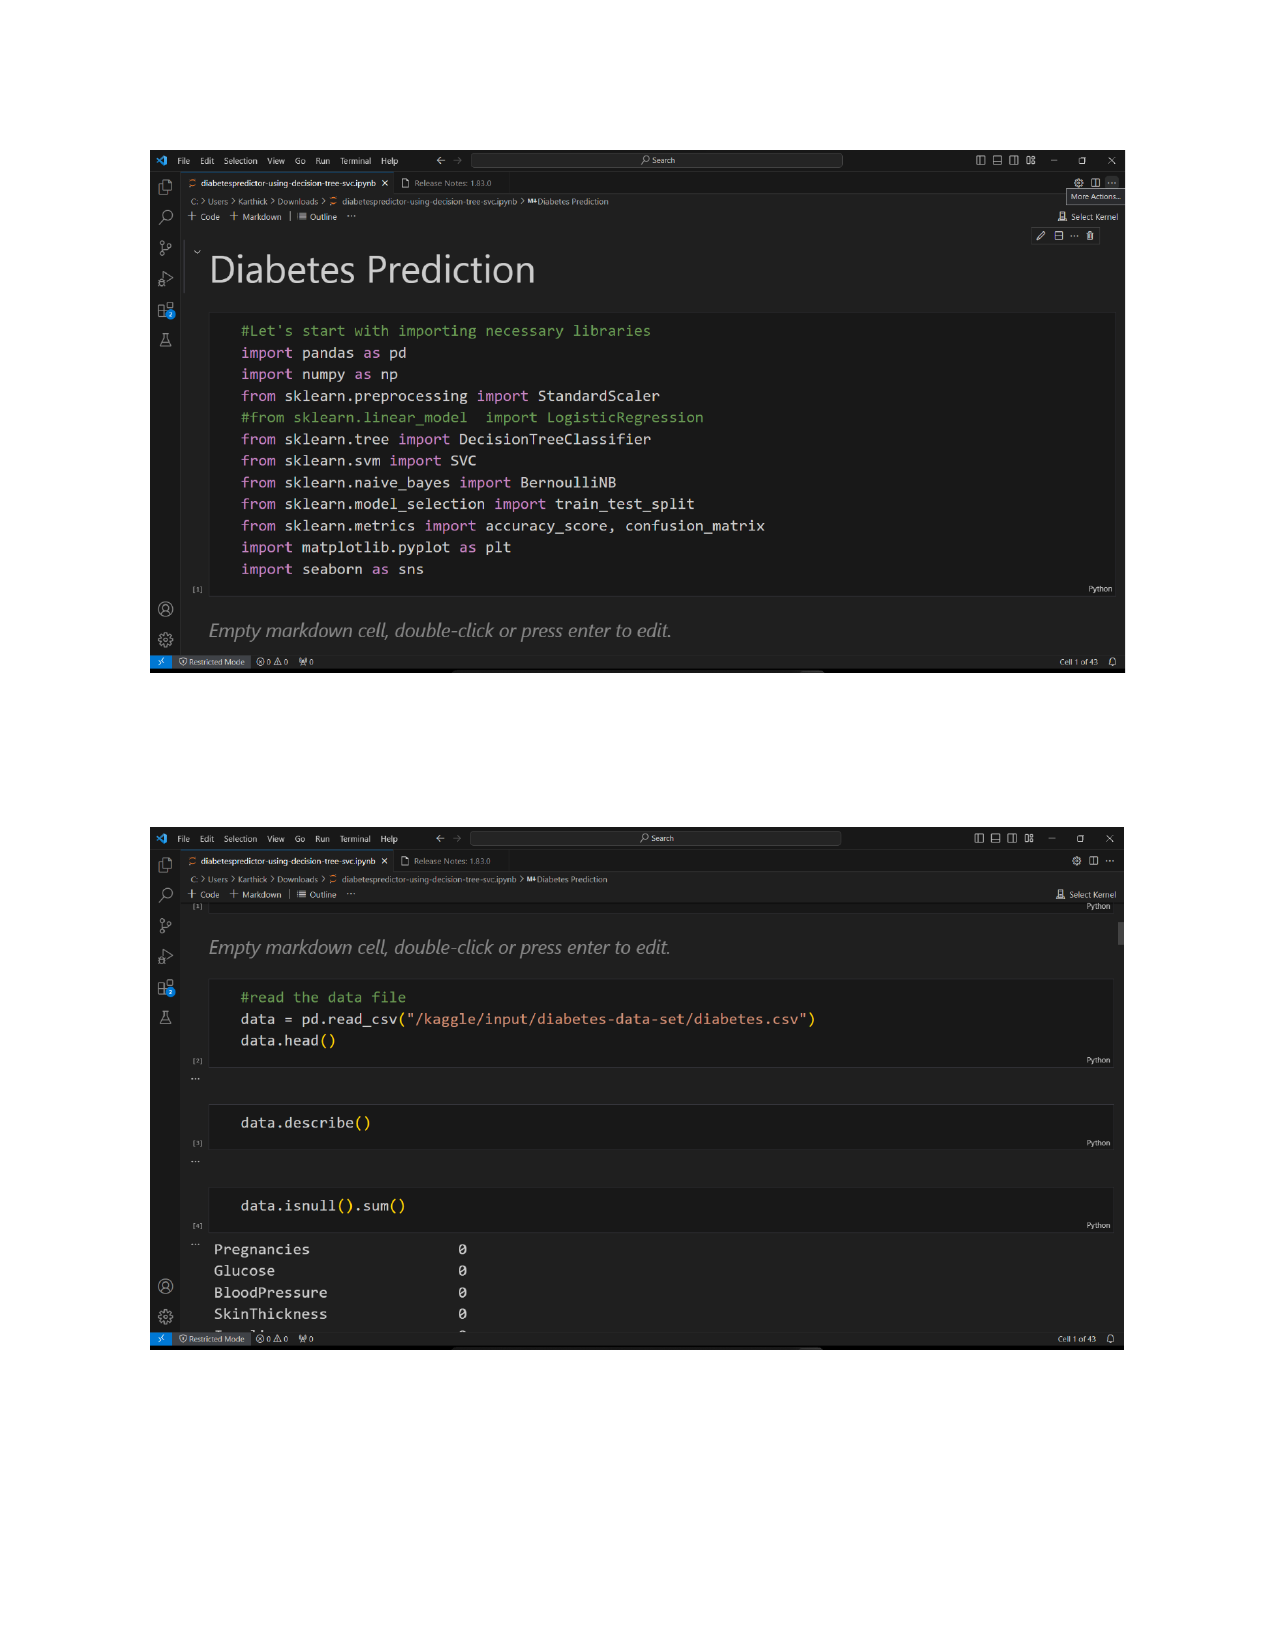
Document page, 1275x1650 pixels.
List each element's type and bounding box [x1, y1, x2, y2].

picture [150, 150, 1125, 673]
picture [150, 827, 1124, 1350]
